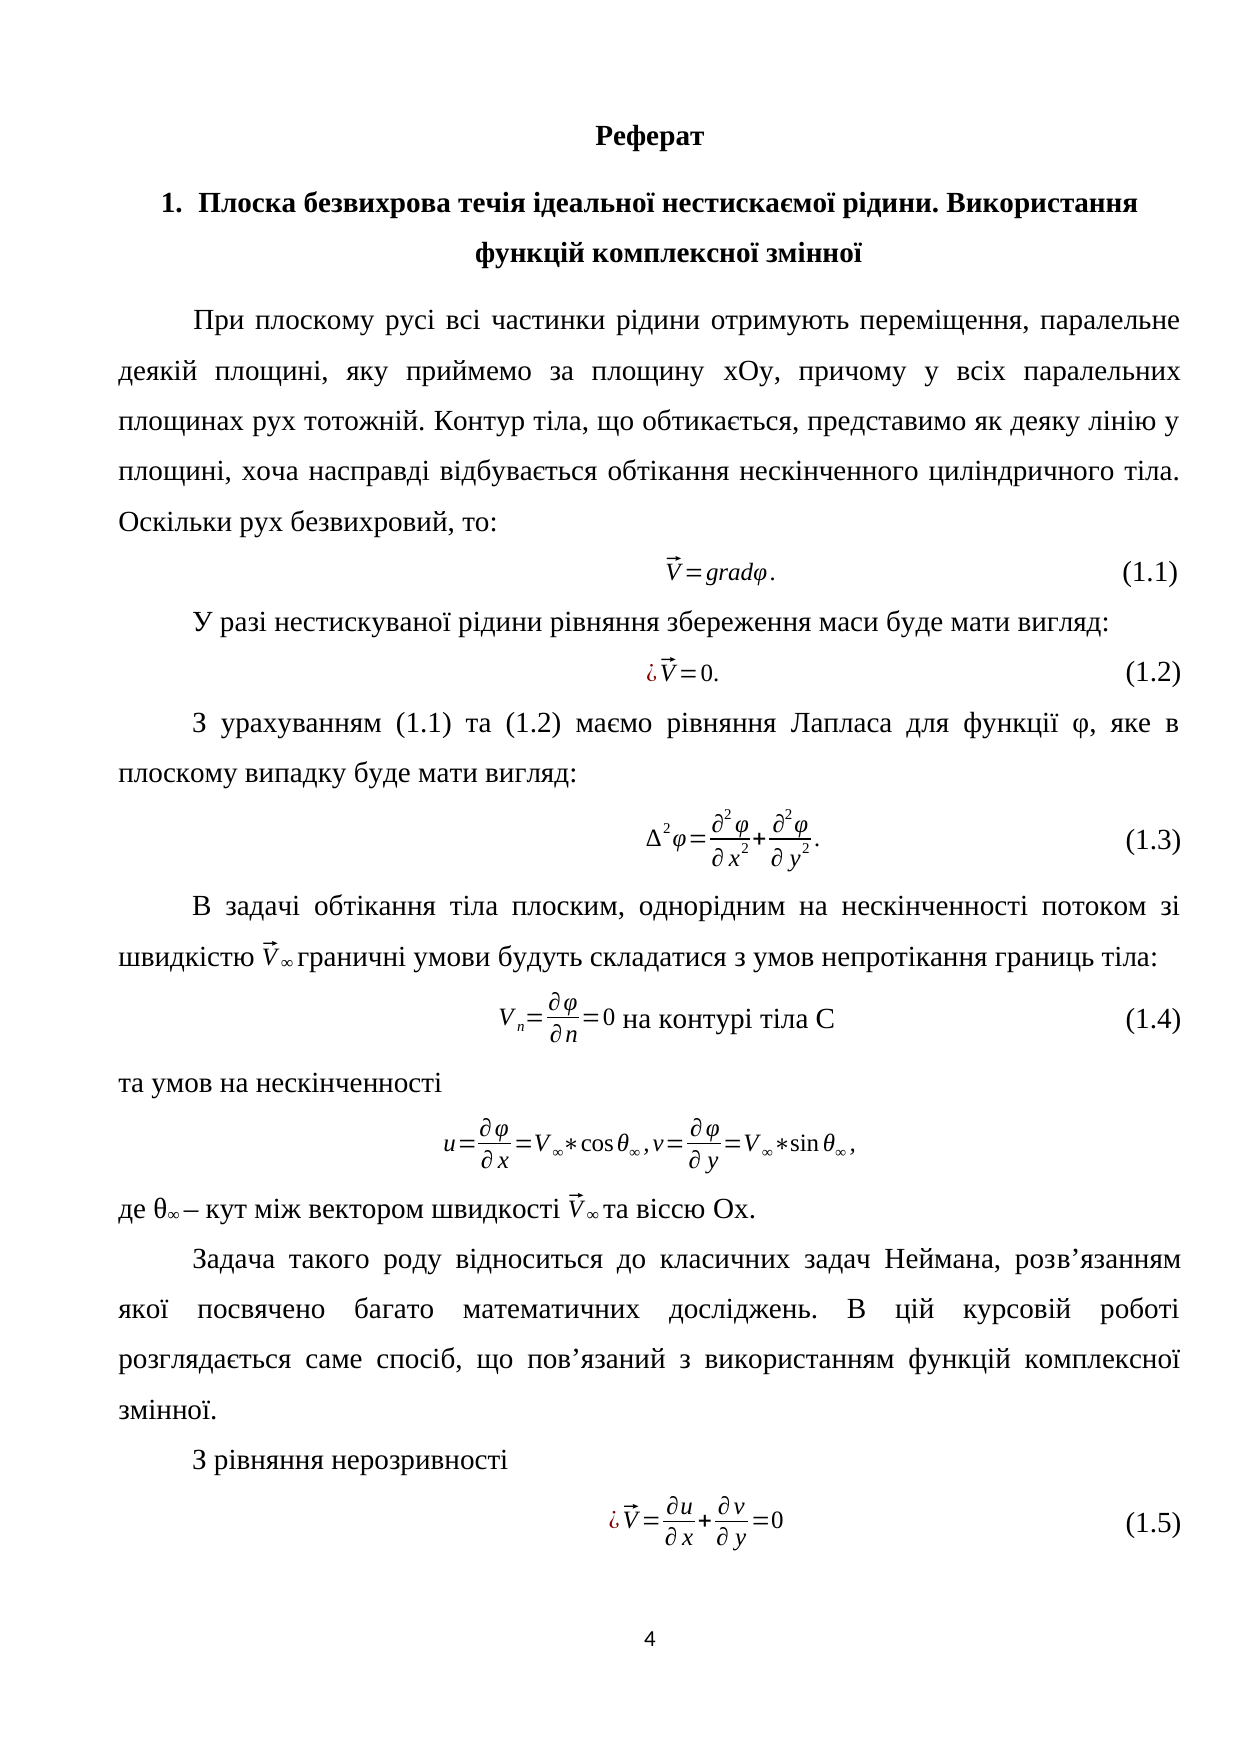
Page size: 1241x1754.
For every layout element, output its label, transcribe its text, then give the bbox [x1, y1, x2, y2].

text (1.2) [118, 654, 1181, 688]
text З рівняння нерозривності [118, 1442, 1181, 1476]
text та умов на нескінченності [118, 1065, 1181, 1098]
text У разі нестискуваної рідини рівняння збереження маси буде мати вигляд: [118, 604, 1181, 638]
text (1.5) [118, 1493, 1181, 1552]
text З урахуванням (1.1) та (1.2) маємо рівняння Лапласа для функції φ, яке в плоскому випадку буде мати вигляд: [118, 705, 1181, 789]
text Задача такого роду відноситься до класичних задач Неймана, розв’язанням якої посвячено багато математичних досліджень. В цій курсовій роботі розглядається саме спосіб, що пов’язаний з використанням функцій комплексної змінної. [118, 1241, 1181, 1426]
text Реферат [118, 118, 1181, 152]
text В задачі обтікання тіла плоским, однорідним на нескінченності потоком зі швидкістю ∞ граничні умови будуть складатися з умов непротікання границь тіла: [118, 888, 1181, 972]
text При плоскому русі всі частинки рідини отримують переміщення, паралельне деякій площині, яку приймемо за площину xOy, причому у всіх паралельних площинах рух тотожній. Контур тіла, що обтикається, представимо як деяку лінію у площині, хоча насправді відбувається обтікання нескінченного циліндричного тіла. Оскільки рух безвихровий, то: [118, 302, 1181, 537]
text (1.1) [118, 554, 1181, 587]
text на контурі тіла С (1.4) [118, 989, 1181, 1048]
list Плоска безвихрова течія ідеальної нестискаємої рідини. Використання функцій комплексної змінної [118, 185, 1181, 269]
text де θ∞ – кут між вектором швидкості ∞ та віссю Ox. [118, 1191, 1181, 1224]
text (1.3) [118, 806, 1181, 872]
